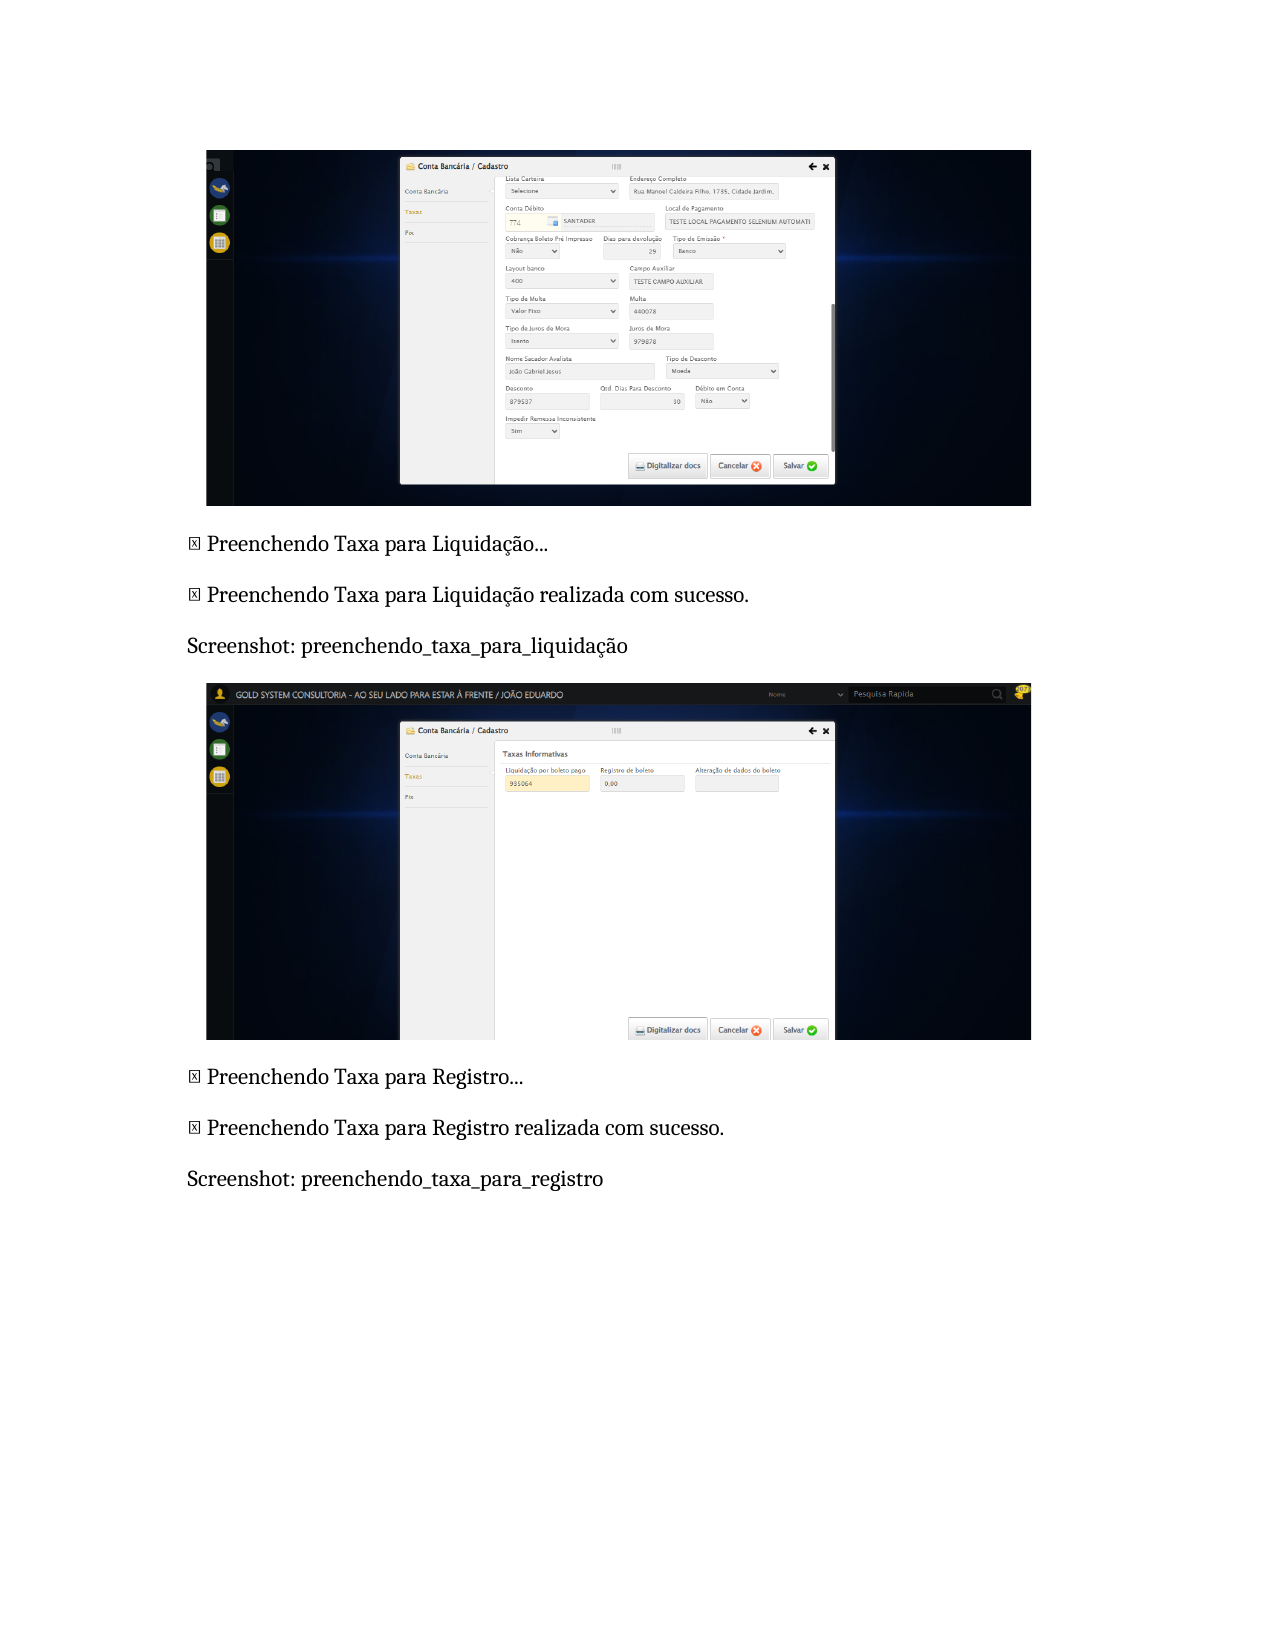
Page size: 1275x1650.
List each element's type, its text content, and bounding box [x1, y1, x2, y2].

text ✅ Preenchendo Taxa para Liquidação realizada com sucesso. [187, 581, 1087, 608]
text ✅ Preenchendo Taxa para Registro realizada com sucesso. [187, 1115, 1087, 1141]
text Screenshot: preenchendo_taxa_para_registro [187, 1166, 1087, 1192]
picture [206, 150, 1032, 506]
text 🔄 Preenchendo Taxa para Liquidação... [187, 530, 1087, 557]
text 🔄 Preenchendo Taxa para Registro... [187, 1064, 1087, 1090]
text Screenshot: preenchendo_taxa_para_liquidação [187, 632, 1087, 659]
picture [206, 683, 1032, 1040]
